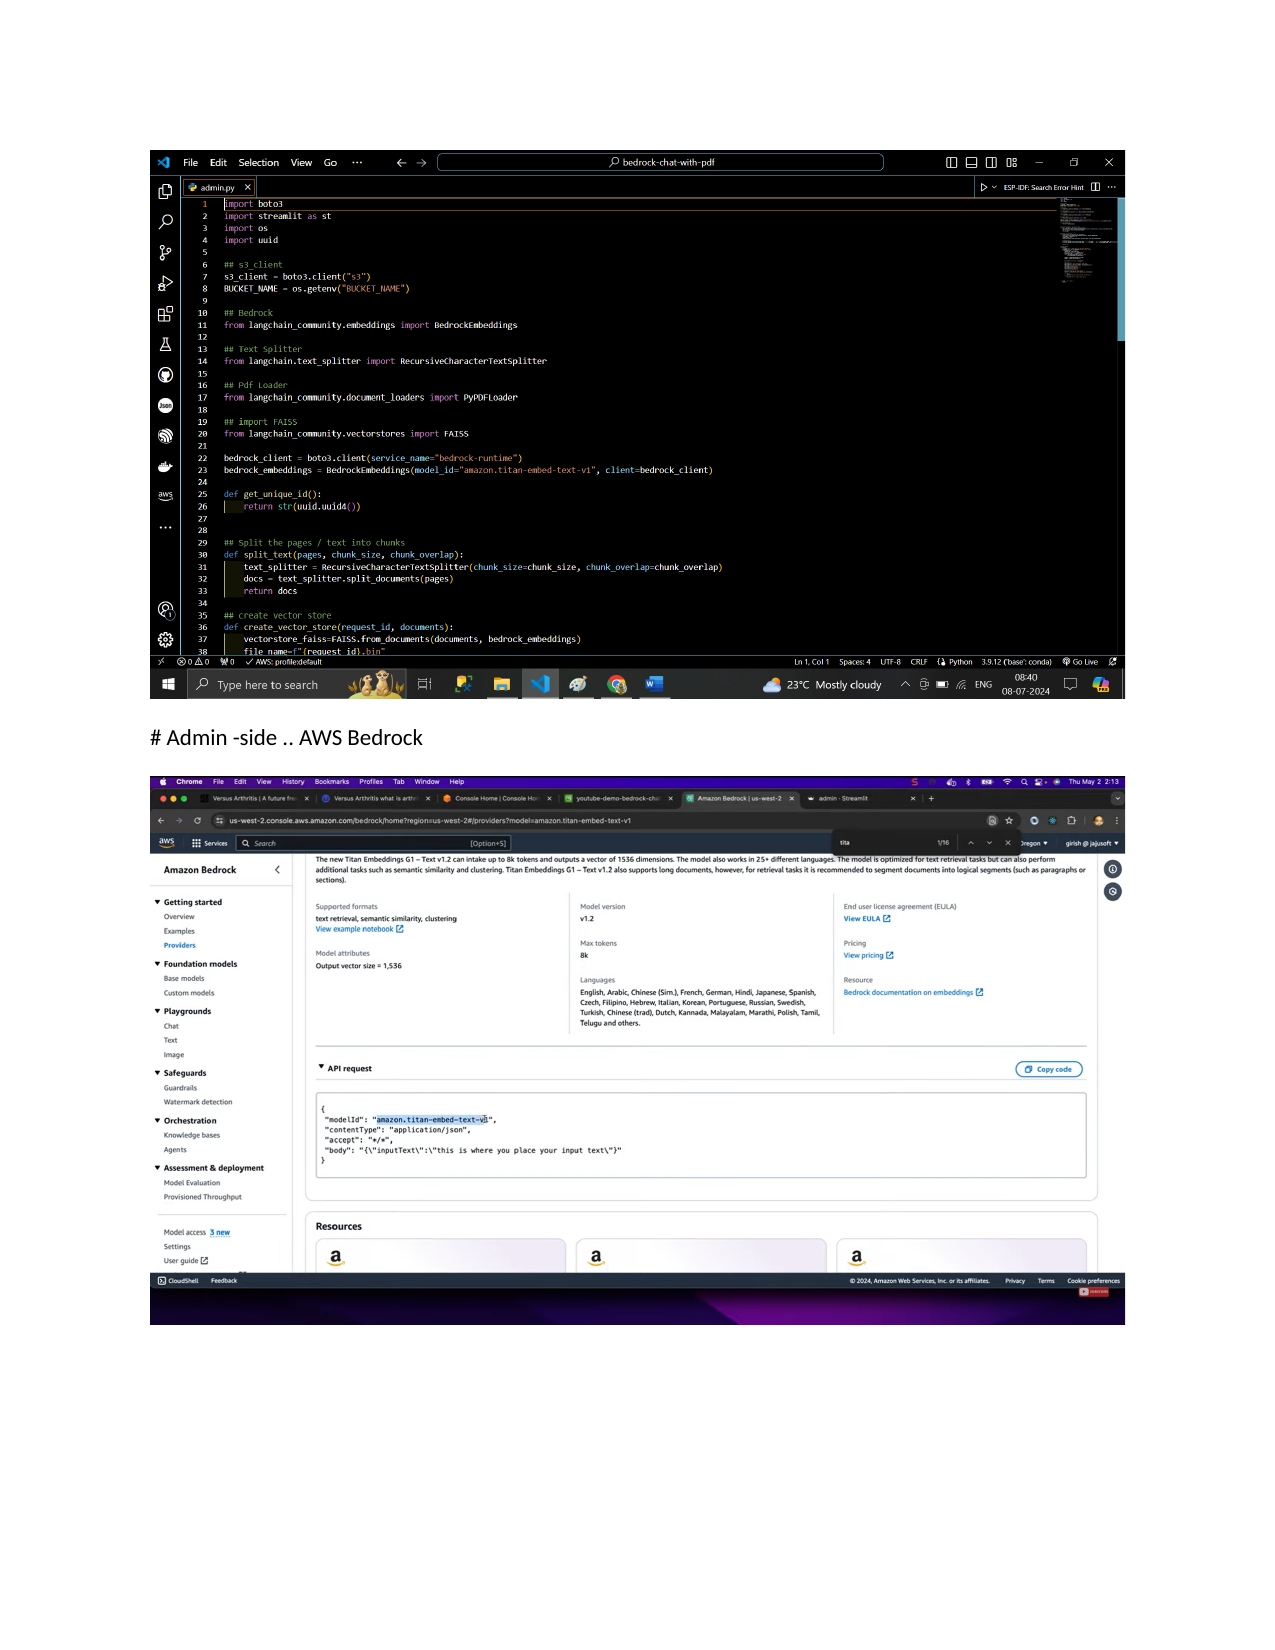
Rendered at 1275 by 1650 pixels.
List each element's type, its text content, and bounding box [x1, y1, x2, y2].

picture [150, 776, 1125, 1325]
picture [150, 150, 1125, 699]
text # Admin -side .. AWS Bedrock [150, 723, 1125, 751]
